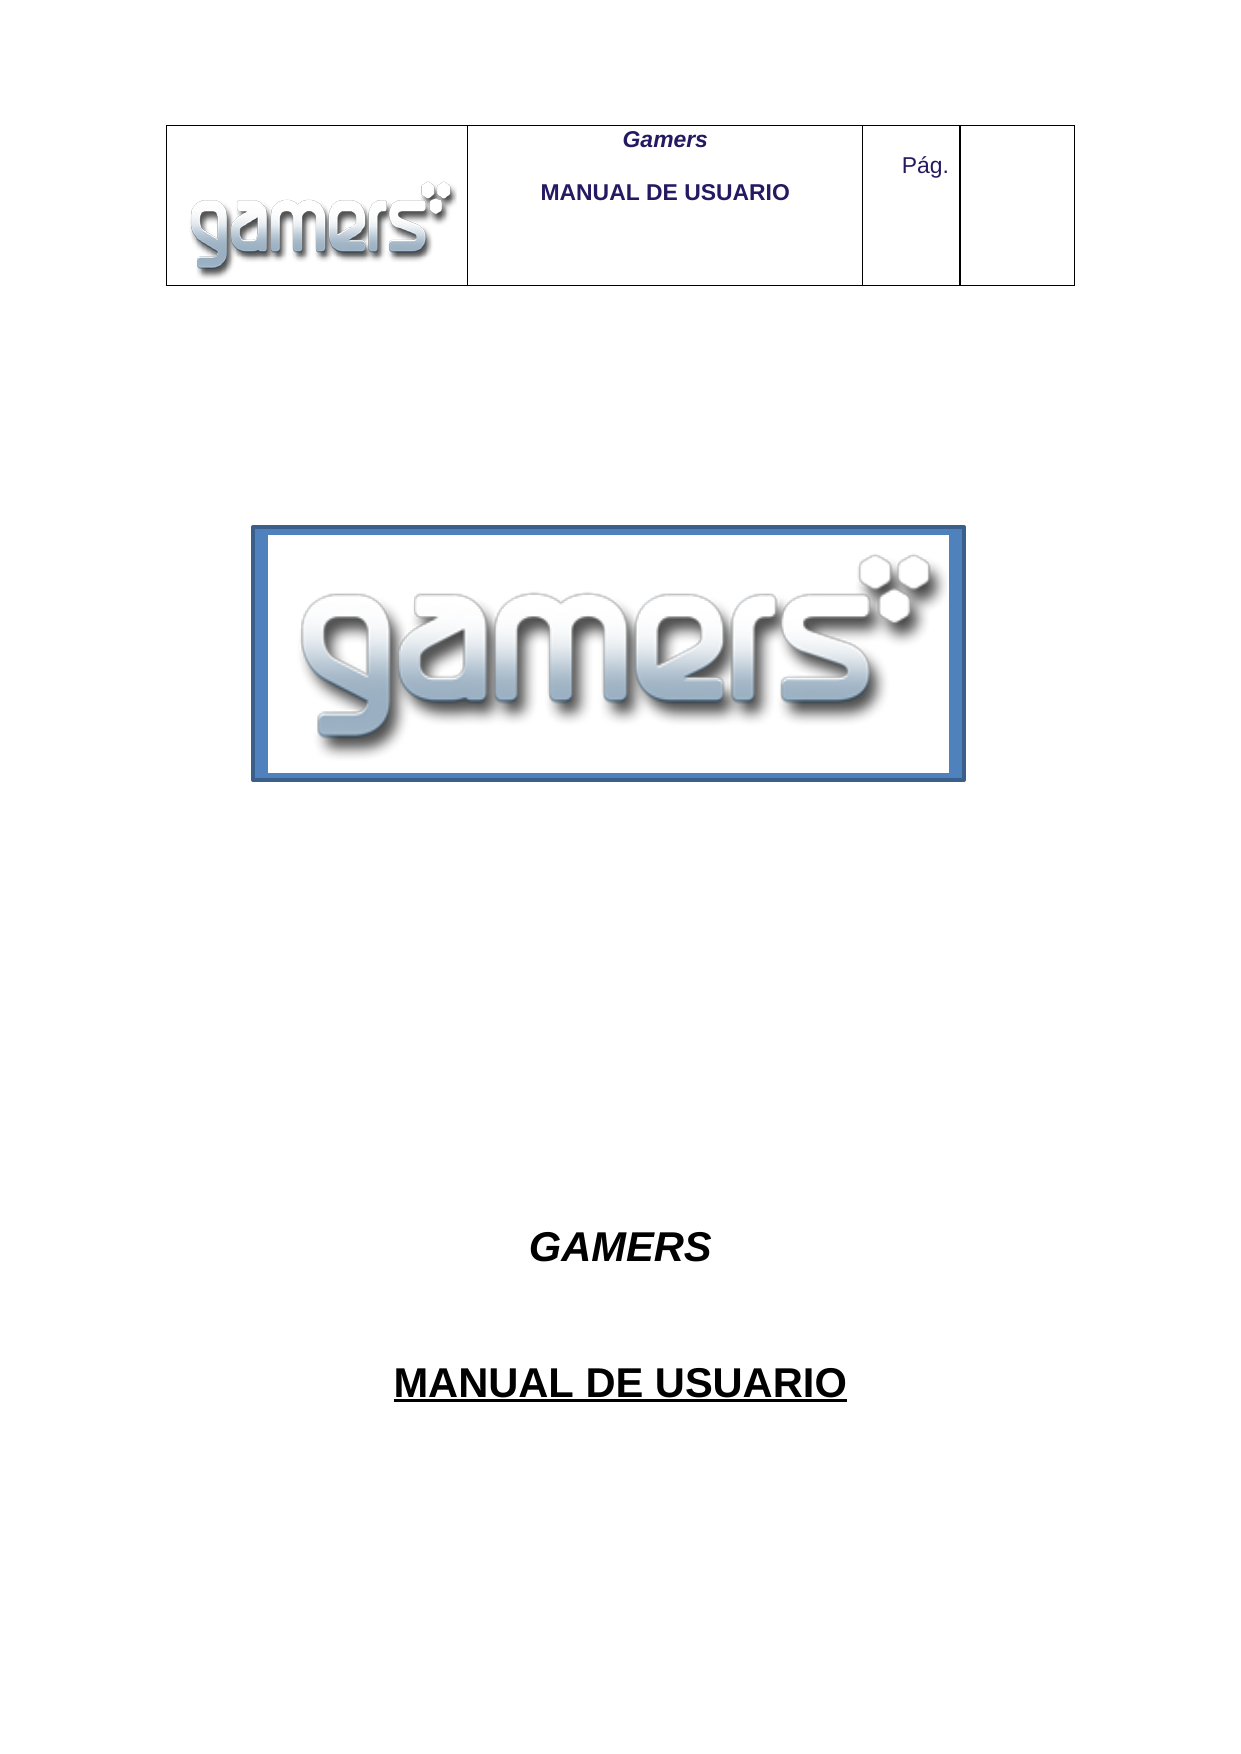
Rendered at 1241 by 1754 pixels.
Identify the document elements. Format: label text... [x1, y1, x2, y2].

text MANUAL DE USUARIO [177, 1358, 1063, 1406]
picture [177, 171, 457, 285]
text GAMERS [177, 1223, 1063, 1271]
picture [270, 534, 947, 773]
